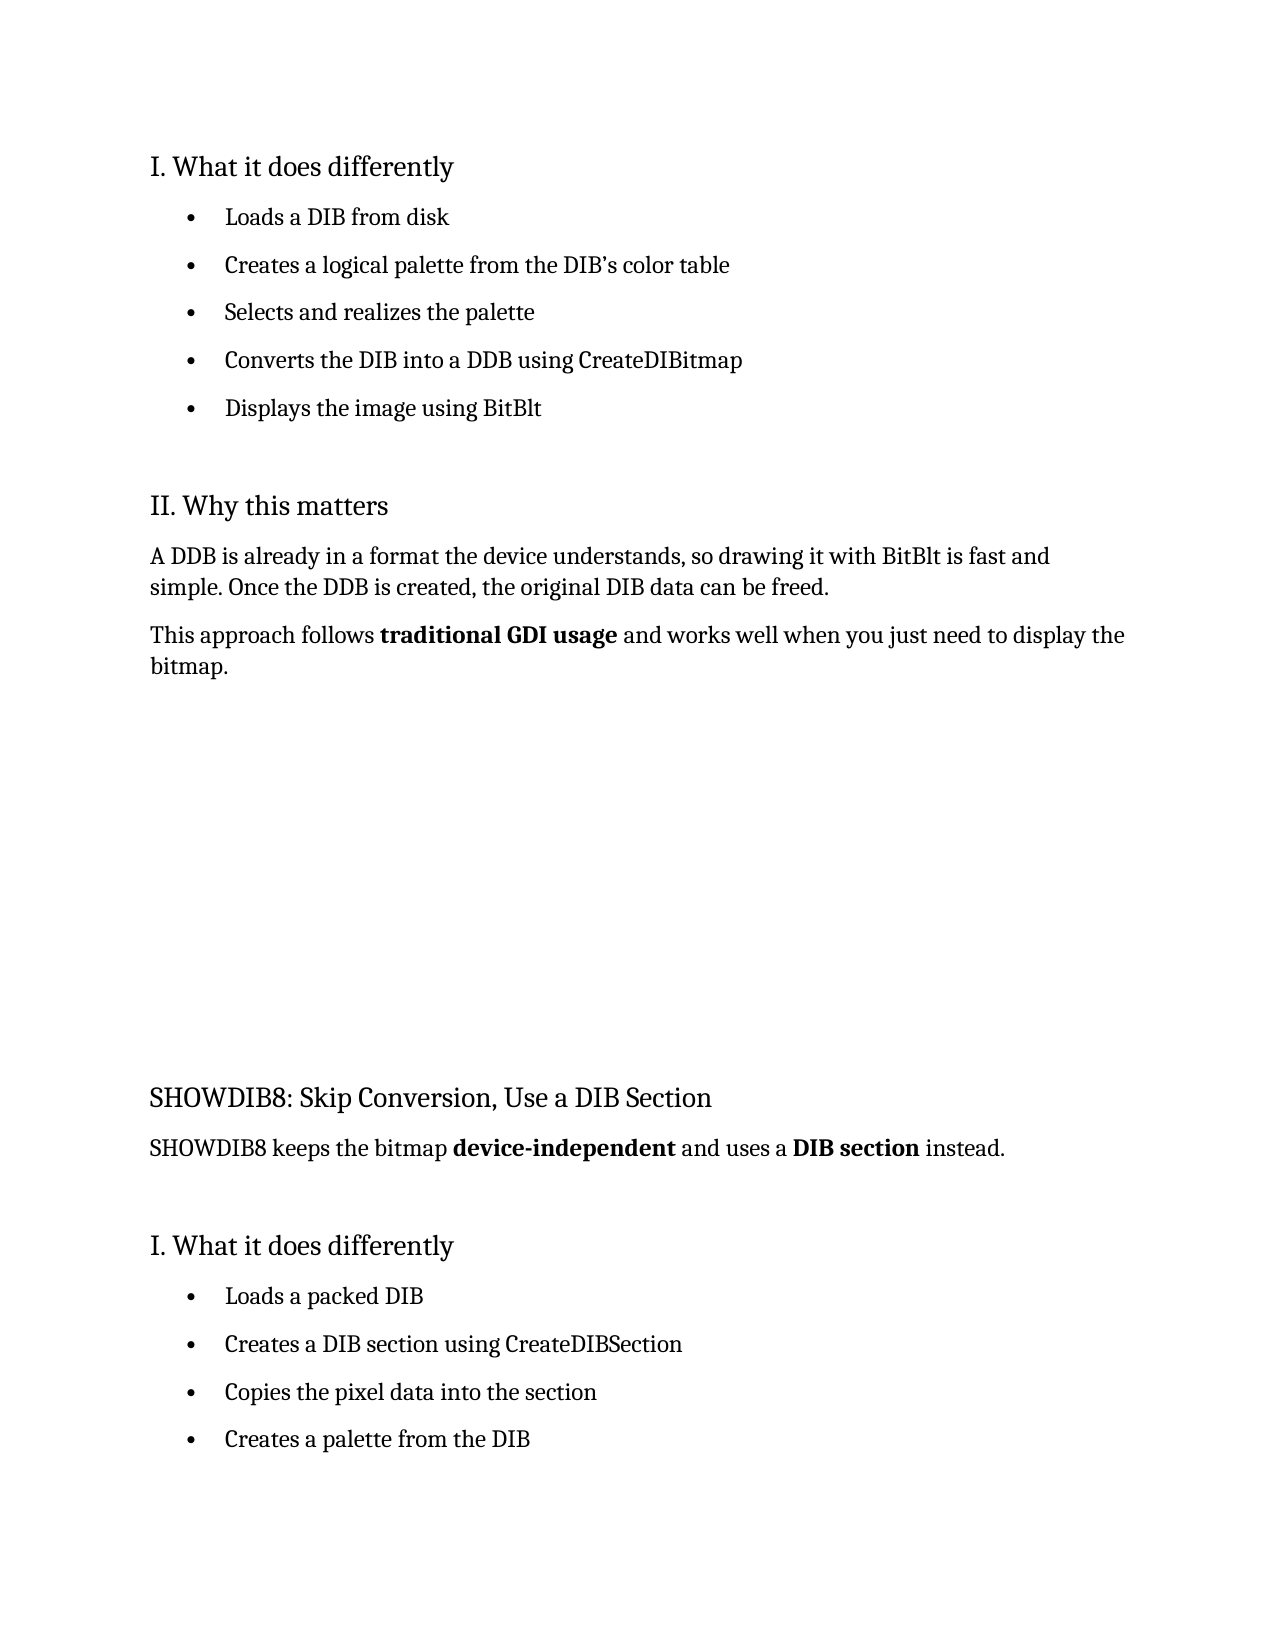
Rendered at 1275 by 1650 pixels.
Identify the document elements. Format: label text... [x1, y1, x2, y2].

list Converts the DIB into a DDB using CreateDIBitmap [187, 346, 1125, 375]
list Selects and realizes the palette [187, 298, 1125, 327]
text A DDB is already in a format the device understands, so drawing it with BitBlt is fast and simple. Once the DDB is created, the original DIB data can be freed. [150, 542, 1125, 602]
text SHOWDIB8: Skip Conversion, Use a DIB Section [150, 1081, 1125, 1114]
list Displays the image using BitBlt [187, 394, 1125, 422]
list Creates a palette from the DIB [187, 1425, 1125, 1454]
text SHOWDIB8 keeps the bitmap device-independent and uses a DIB section instead. [150, 1134, 1125, 1163]
text I. What it does differently [150, 150, 1125, 183]
list Loads a DIB from disk [187, 203, 1125, 232]
list Creates a logical palette from the DIB’s color table [187, 251, 1125, 279]
list Loads a packed DIB [187, 1282, 1125, 1311]
list Copies the pixel data into the section [187, 1377, 1125, 1406]
text II. Why this matters [150, 489, 1125, 523]
text This approach follows traditional GDI usage and works well when you just need to display the bitmap. [150, 621, 1125, 680]
text I. What it does differently [150, 1229, 1125, 1263]
list Creates a DIB section using CreateDIBSection [187, 1330, 1125, 1358]
